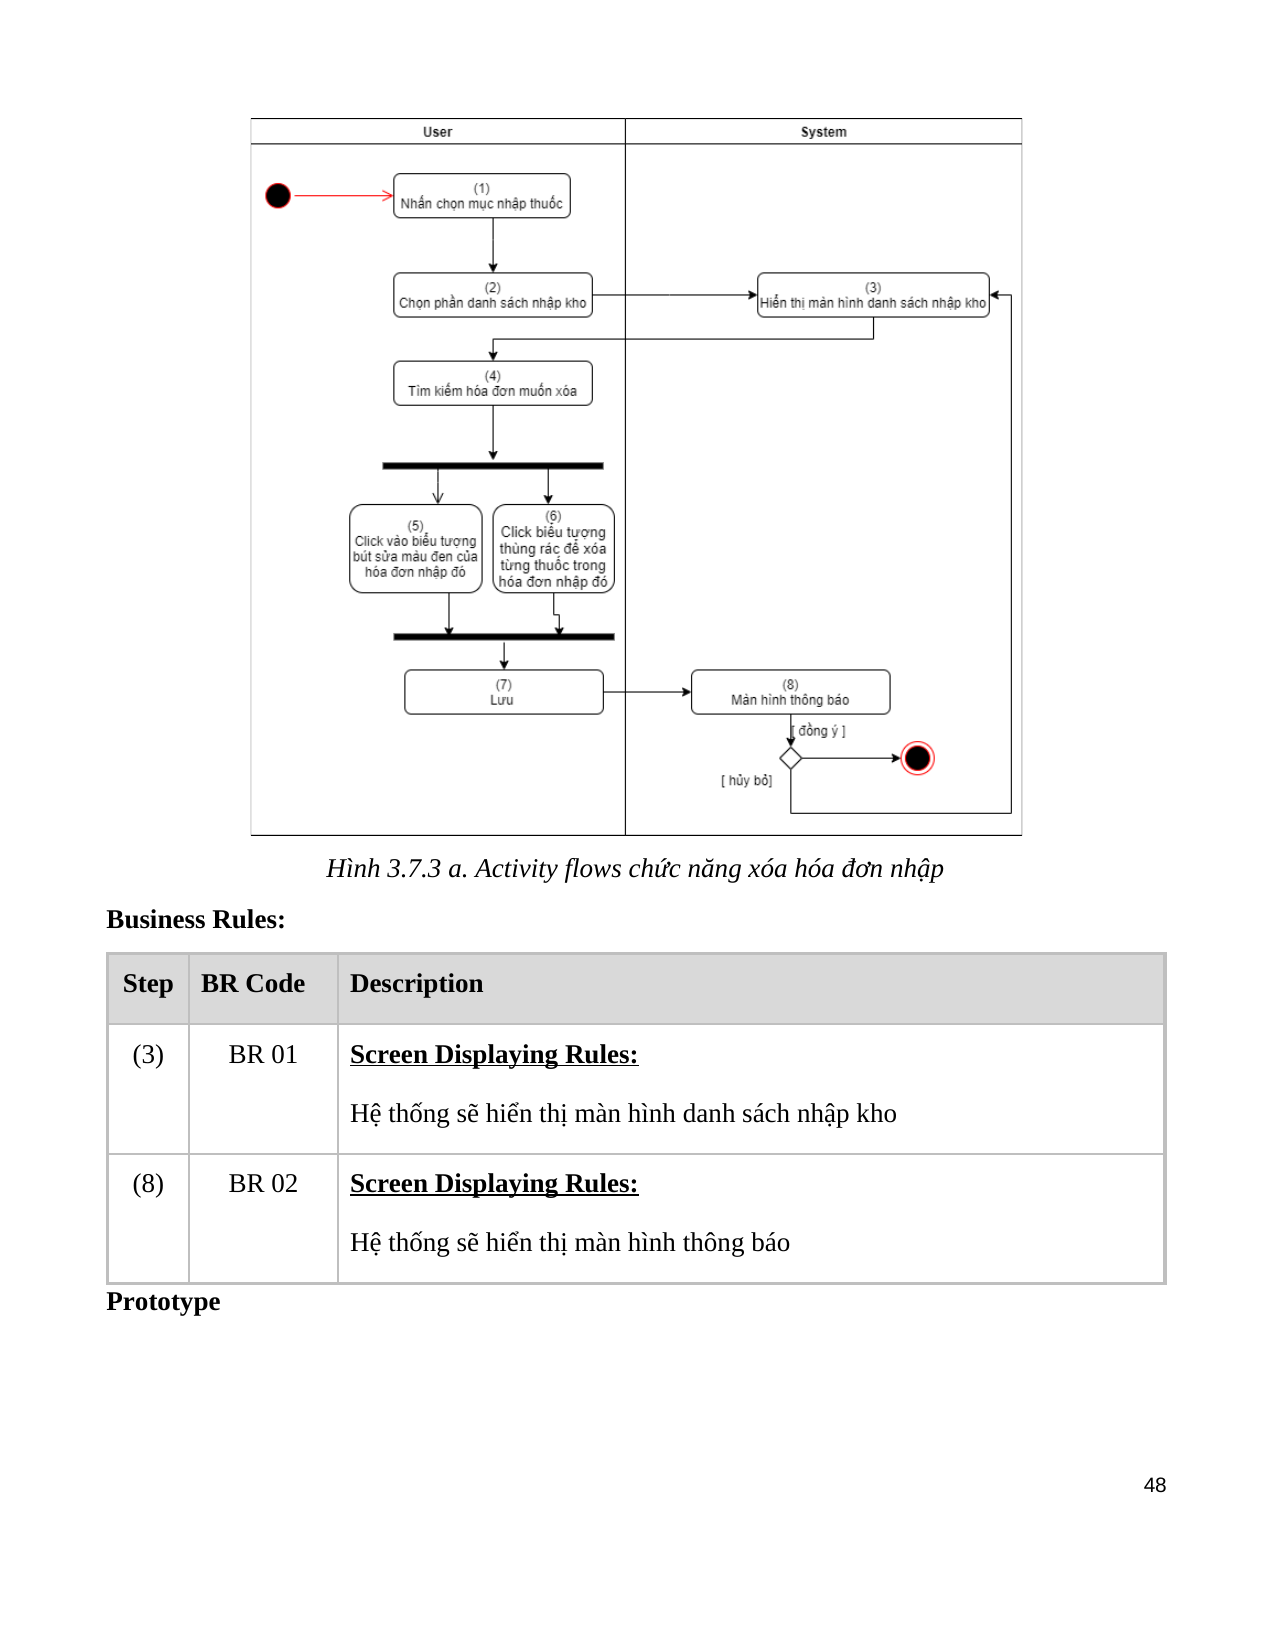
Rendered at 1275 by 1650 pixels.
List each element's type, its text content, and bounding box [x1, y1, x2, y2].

picture [250, 118, 1023, 836]
table_cell Screen Displaying Rules: Hệ thống sẽ hiển thị màn hình thông báo [339, 1155, 1163, 1282]
text Prototype [106, 1285, 1167, 1316]
table_cell Screen Displaying Rules: Hệ thống sẽ hiển thị màn hình danh sách nhập kho [339, 1025, 1163, 1152]
table_cell BR 02 [190, 1155, 337, 1282]
table_header Step [109, 955, 188, 1023]
text Hình 3.7.3 a. Activity flows chức năng xóa hóa đơn nhập [106, 852, 1167, 883]
text Business Rules: [106, 904, 1167, 935]
table_cell BR 01 [190, 1025, 337, 1152]
table_header BR Code [190, 955, 337, 1023]
table_cell (8) [109, 1155, 188, 1282]
table_cell (3) [109, 1025, 188, 1152]
table_header Description [339, 955, 1163, 1023]
